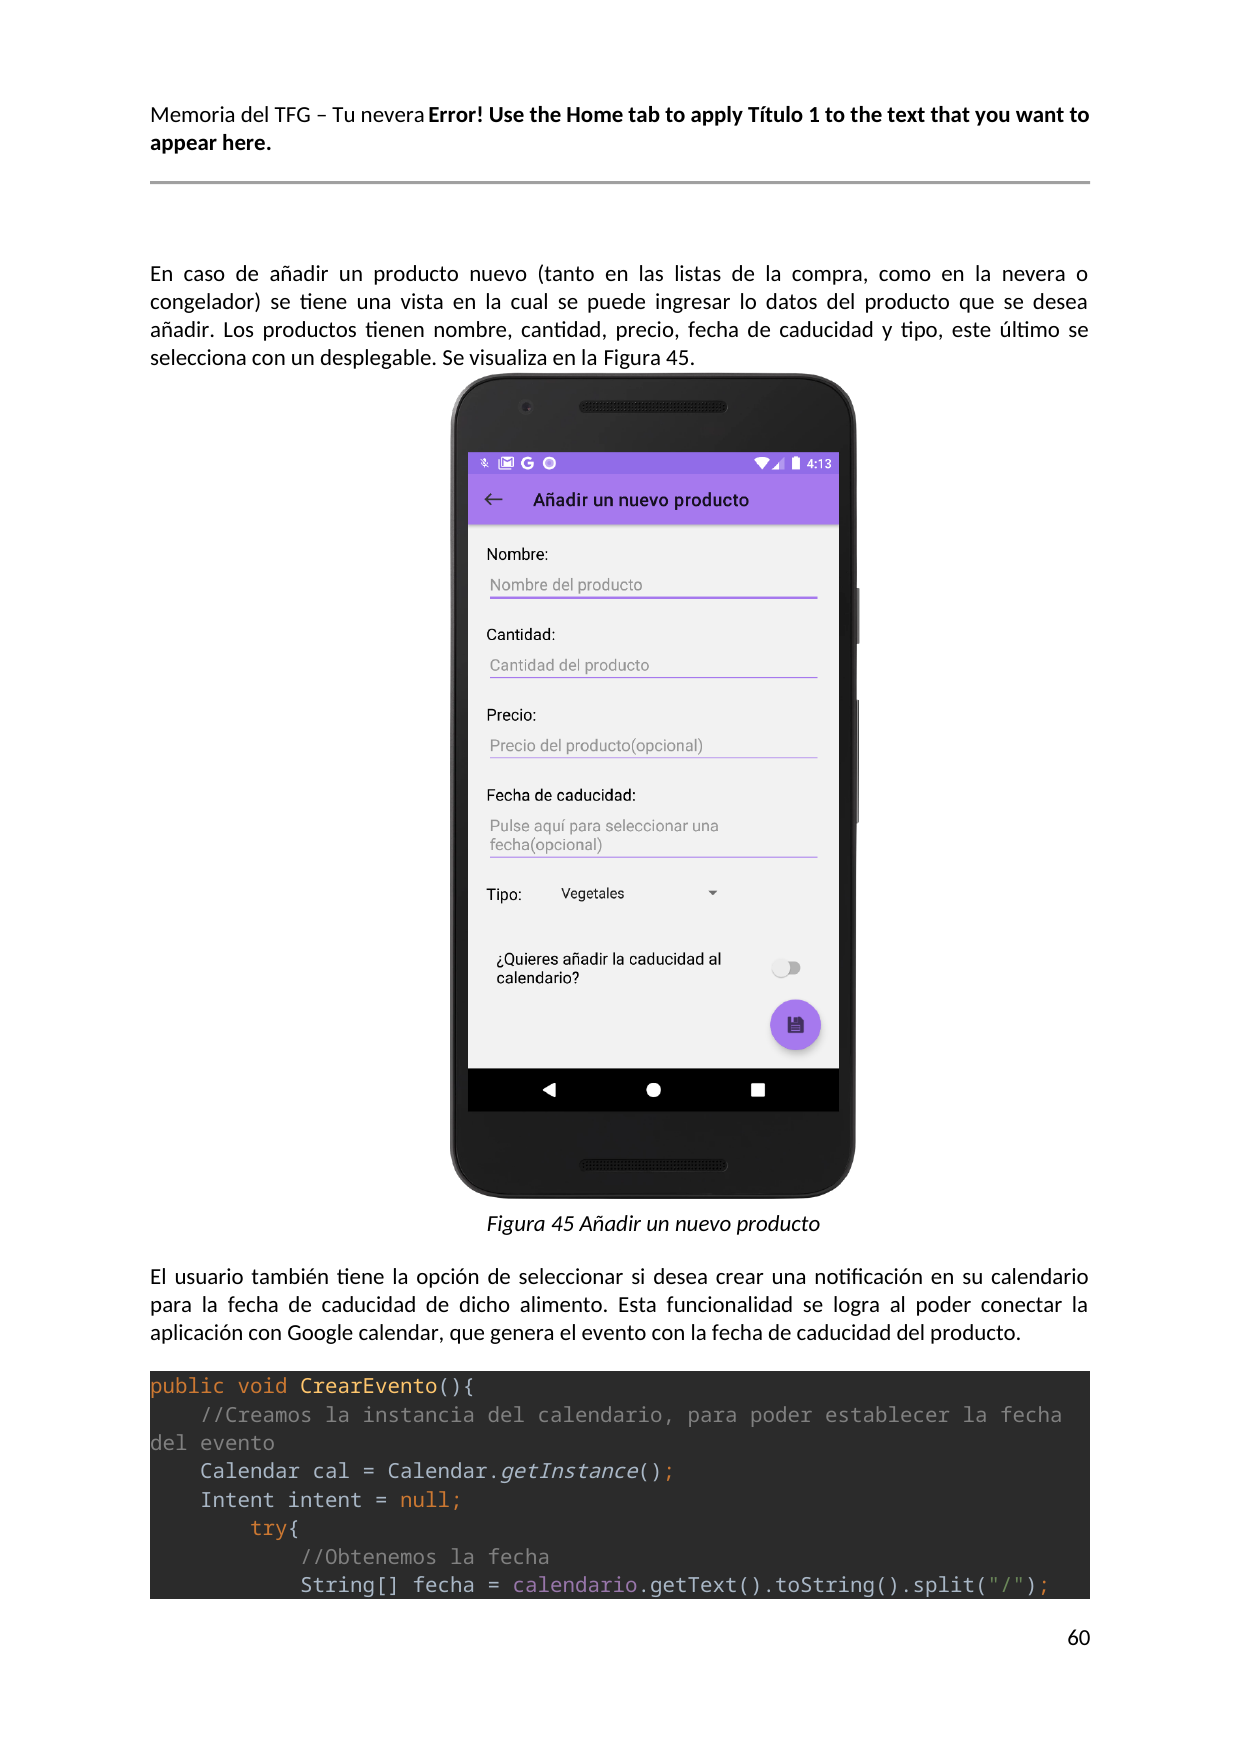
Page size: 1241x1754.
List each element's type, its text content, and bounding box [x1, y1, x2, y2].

picture [450, 372, 860, 1199]
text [150, 1371, 1090, 1599]
